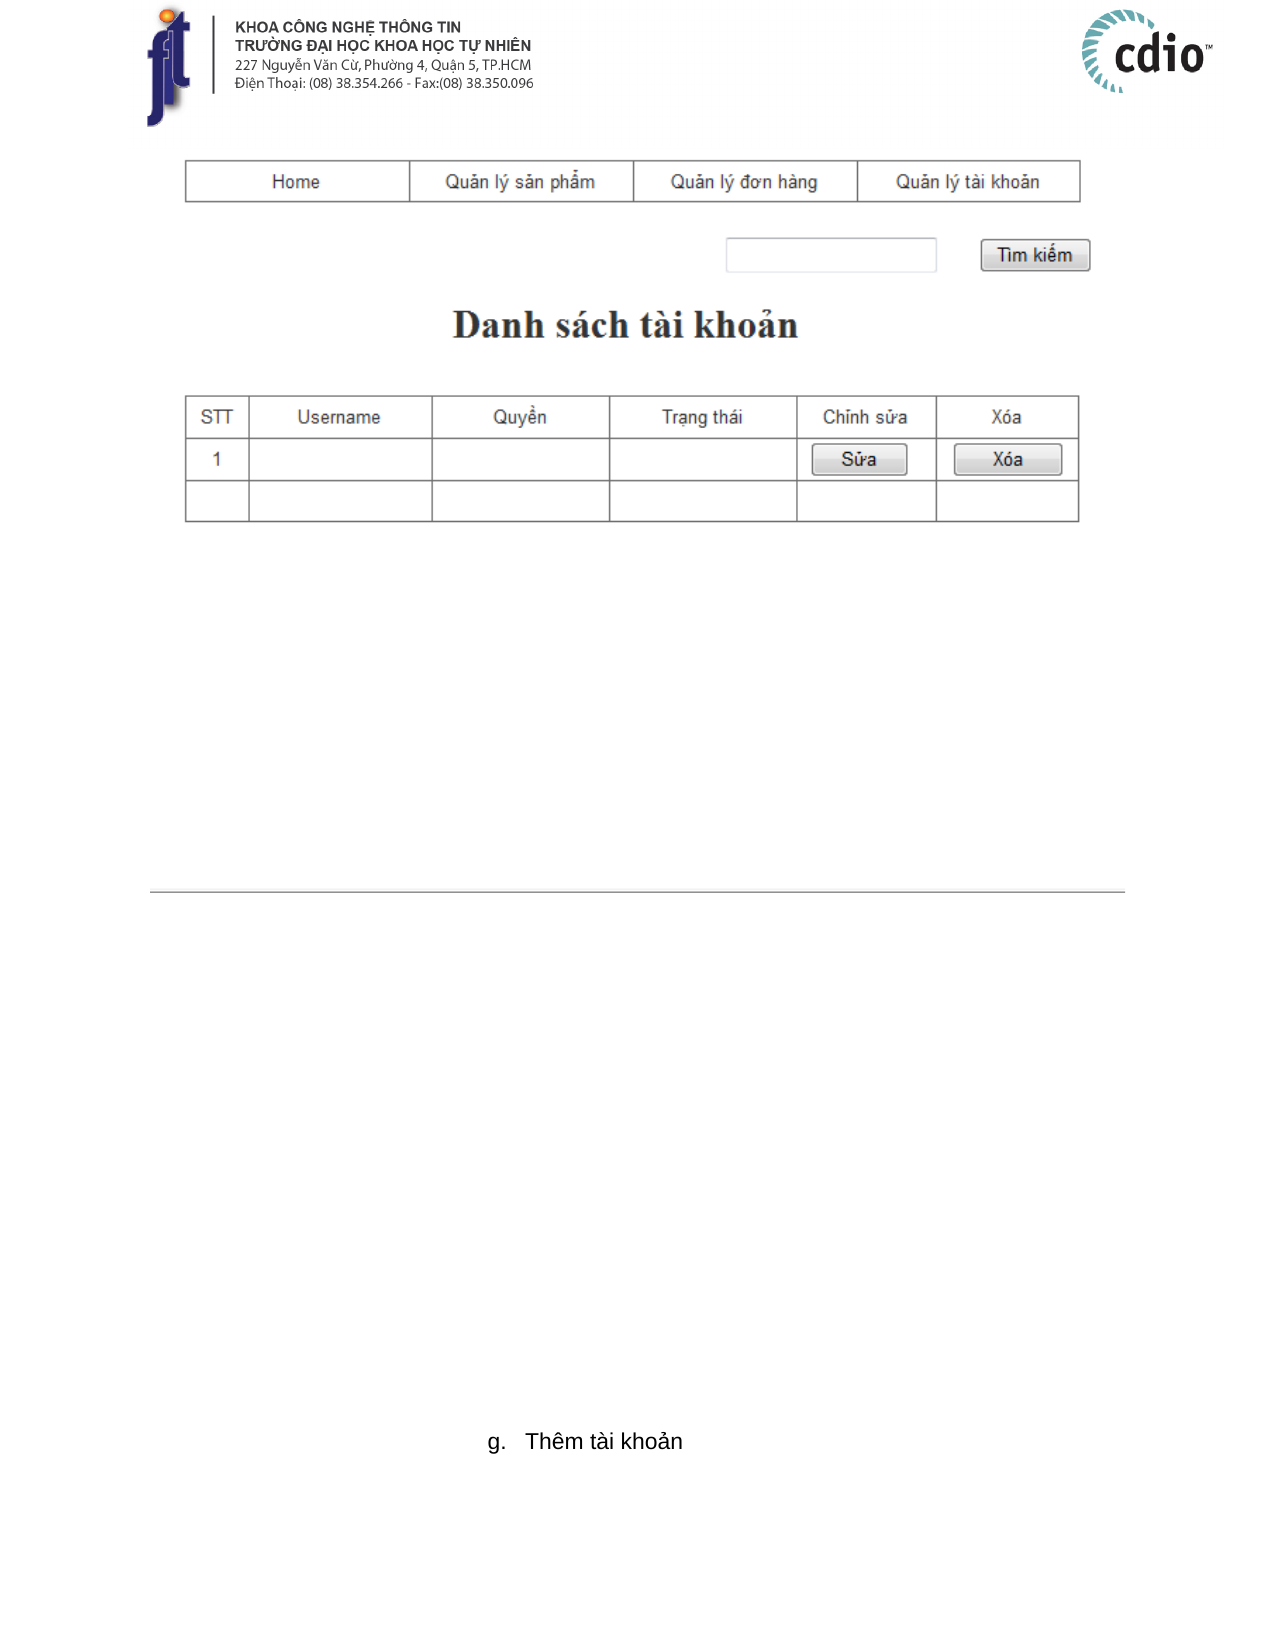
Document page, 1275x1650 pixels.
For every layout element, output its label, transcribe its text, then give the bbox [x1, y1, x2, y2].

picture [150, 150, 1125, 893]
picture [125, 0, 1224, 149]
list Thêm tài khoản [487, 1428, 1125, 1454]
